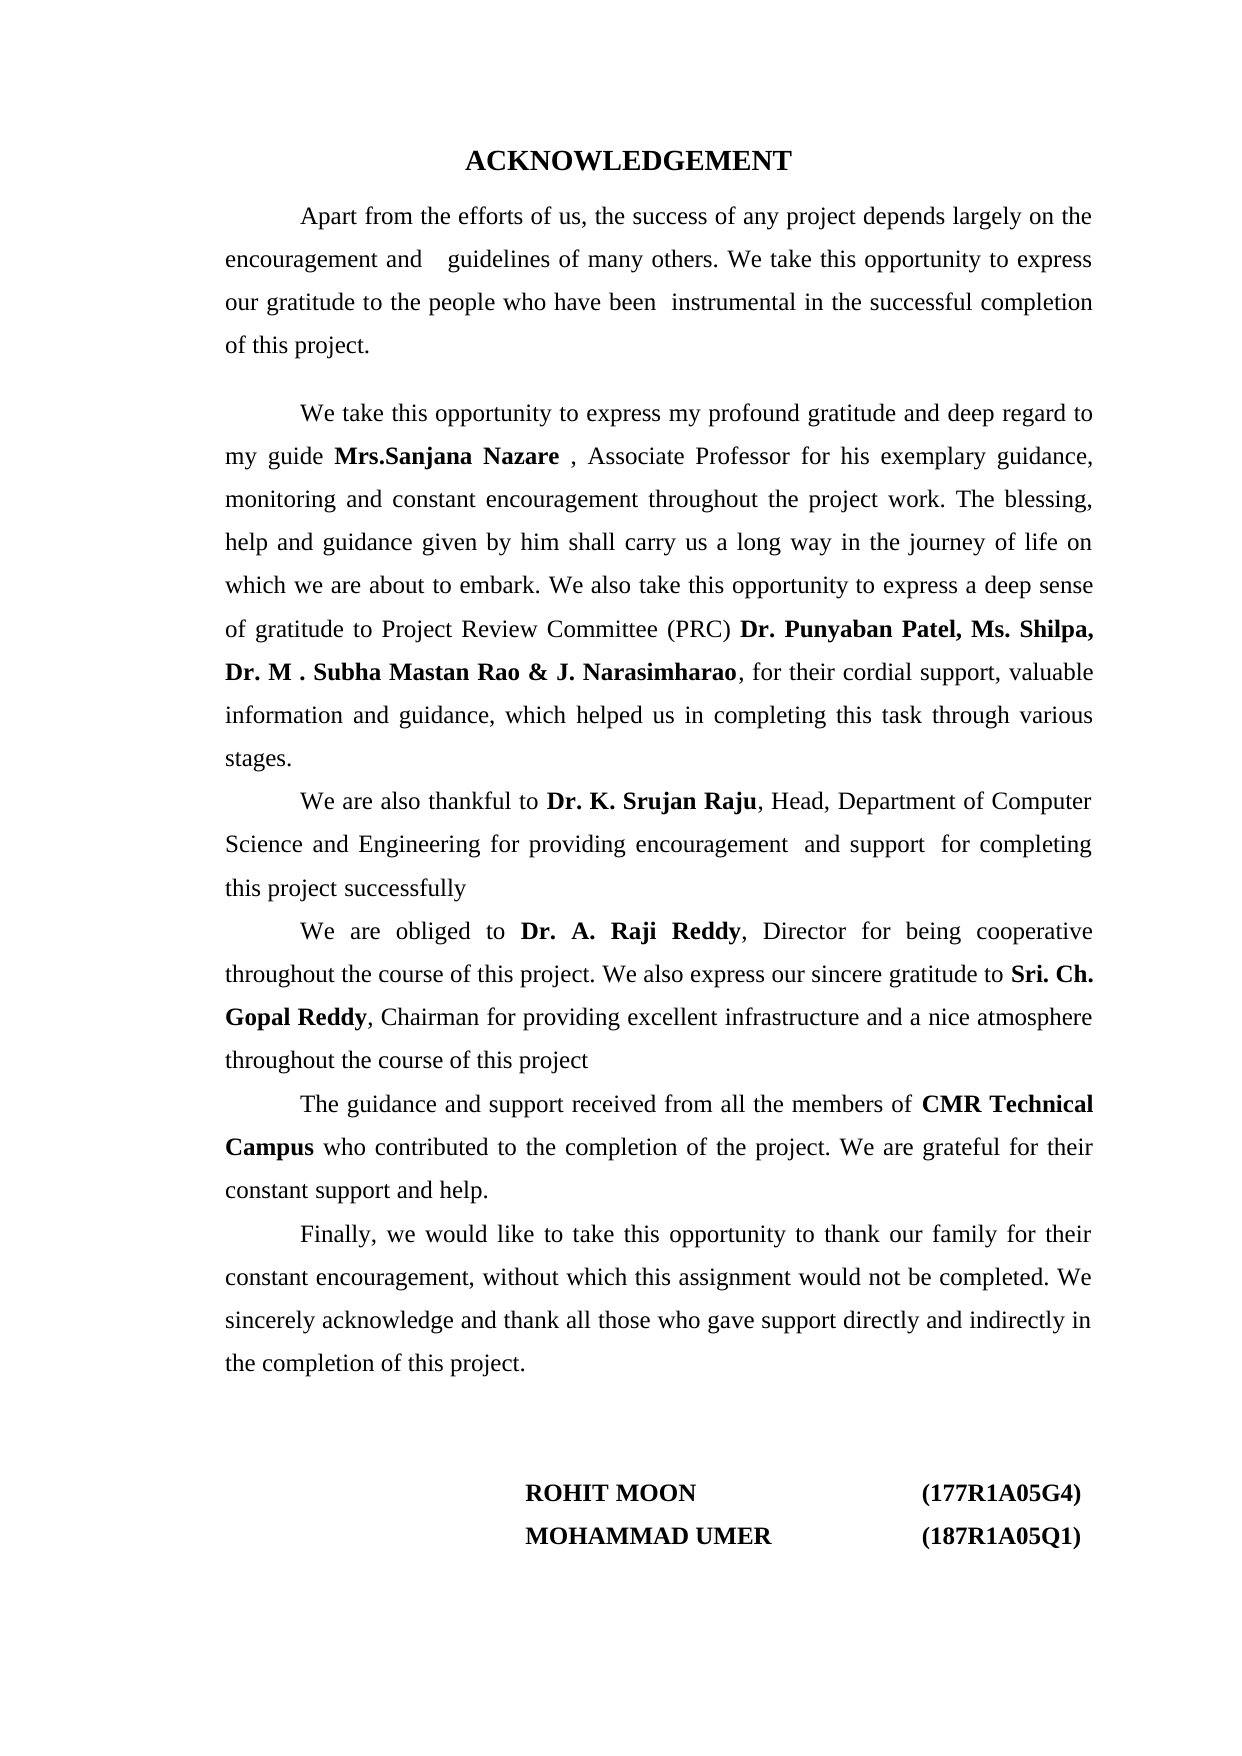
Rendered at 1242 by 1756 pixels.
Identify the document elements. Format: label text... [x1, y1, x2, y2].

text ACKNOWLEDGEMENT [216, 143, 1041, 177]
text Finally, we would like to take this opportunity to thank our family for their constant encouragement, without which this assignment would not be completed. We sincerely acknowledge and thank all those who gave support directly and indirectly in the completion of this project. [225, 1219, 1093, 1377]
text ROHIT MOON (177R1A05G4) MOHAMMAD UMER (187R1A05Q1) [525, 1478, 1085, 1550]
text We take this opportunity to express my profound gratitude and deep regard to my guide Mrs.Sanjana Nazare , Associate Professor for his exemplary guidance, monitoring and constant encouragement throughout the project work. The blessing, help and guidance given by him shall carry us a long way in the journey of life on which we are about to embark. We also take this opportunity to express a deep sense of gratitude to Project Review Committee (PRC) Dr. Punyaban Patel, Ms. Shilpa, Dr. M . Subha Mastan Rao & J. Narasimharao, for their cordial support, valuable information and guidance, which helped us in completing this task through various stages. [225, 398, 1094, 772]
text Apart from the efforts of us, the success of any project depends largely on the encouragement and guidelines of many others. We take this opportunity to express our gratitude to the people who have been instrumental in the successful completion of this project. [225, 201, 1093, 359]
text We are obliged to Dr. A. Raji Reddy, Director for being cooperative throughout the course of this project. We also express our sincere gratitude to Sri. Ch. Gopal Reddy, Chairman for providing excellent infrastructure and a nice atmosphere throughout the course of this project [225, 916, 1094, 1074]
text The guidance and support received from all the members of CMR Technical Campus who contributed to the completion of the project. We are grateful for their constant support and help. [225, 1089, 1093, 1204]
text We are also thankful to Dr. K. Srujan Raju, Head, Department of Computer Science and Engineering for providing encouragement and support for completing this project successfully [225, 786, 1092, 901]
